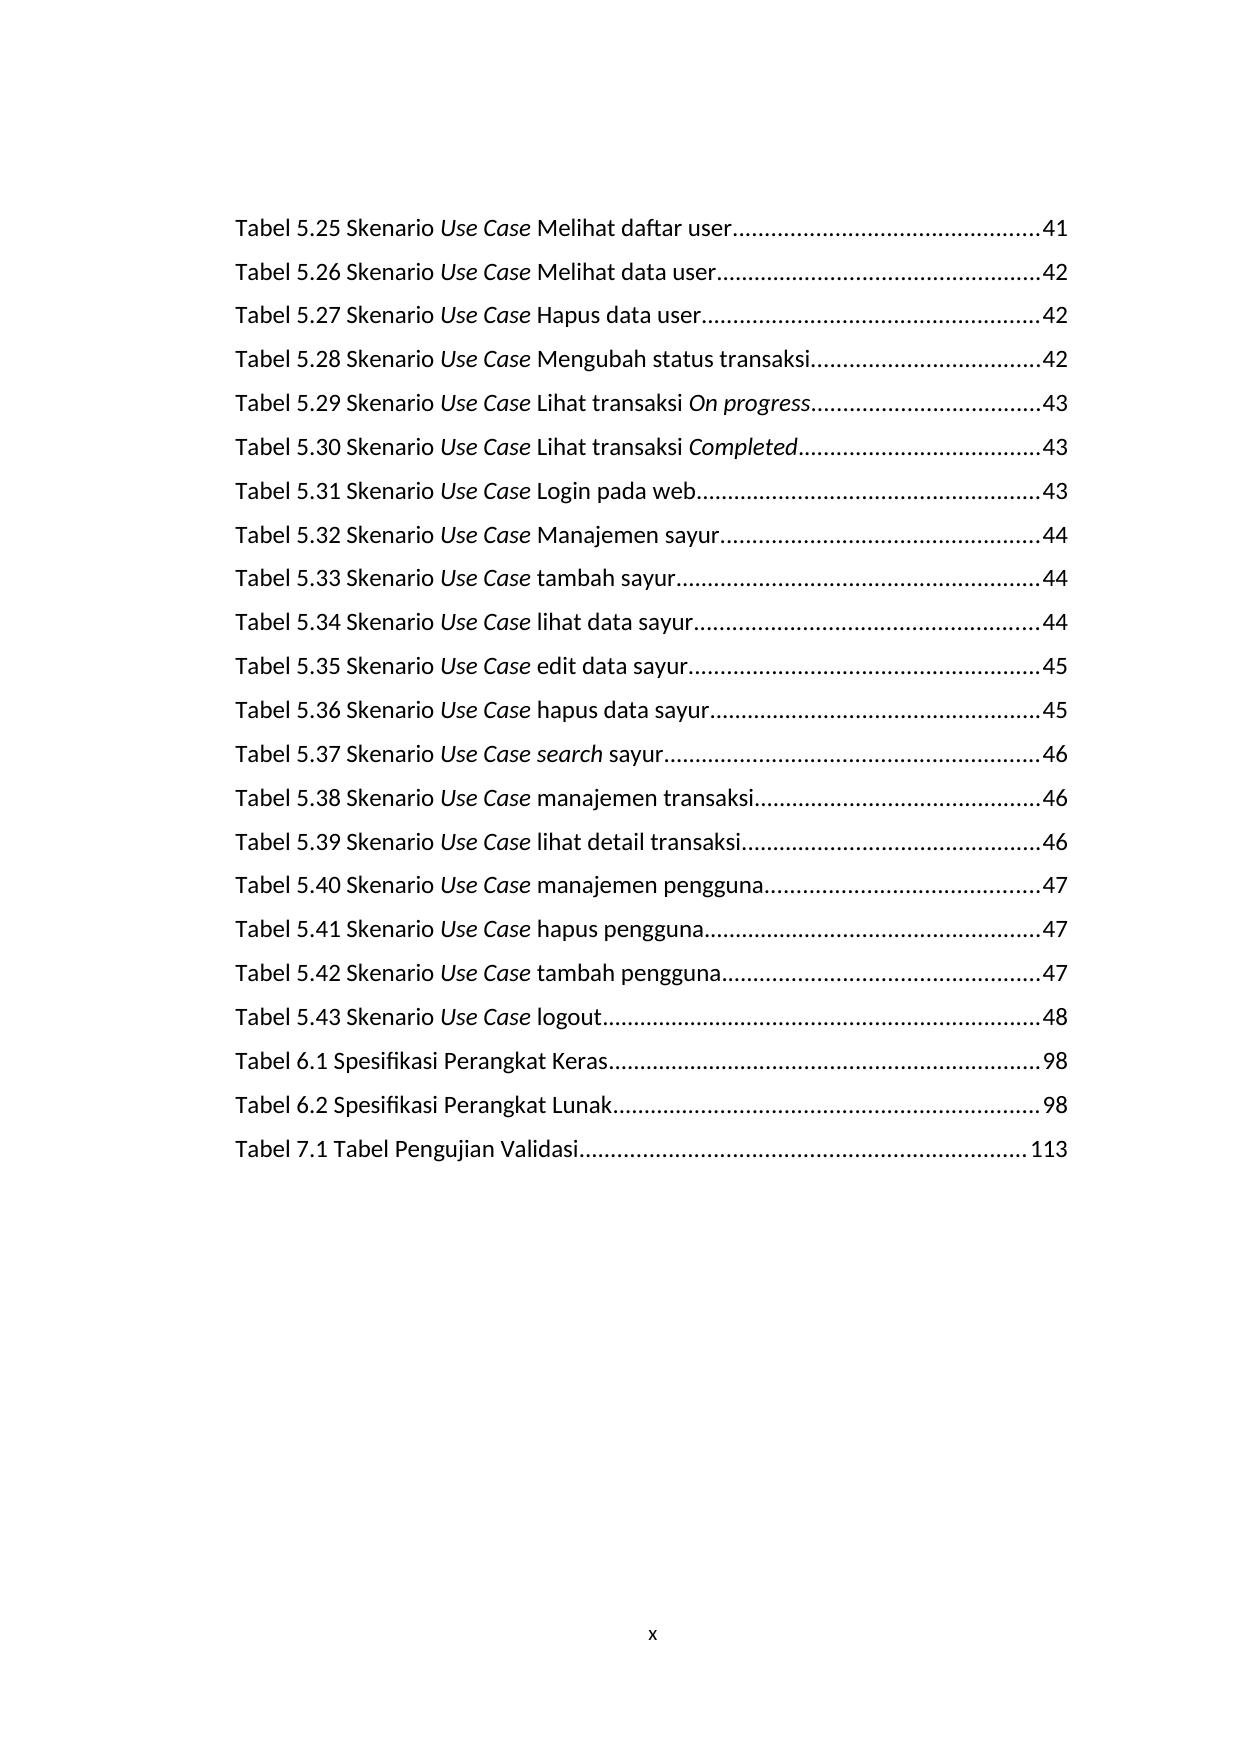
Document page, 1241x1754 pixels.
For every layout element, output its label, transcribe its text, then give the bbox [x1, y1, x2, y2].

text Tabel 7.1 Tabel Pengujian Validasi 113 [235, 1133, 1069, 1163]
text Tabel 5.33 Skenario Use Case tambah sayur. 44 [235, 563, 1069, 593]
text Tabel 5.43 Skenario Use Case logout. 48 [235, 1001, 1069, 1032]
text Tabel 5.27 Skenario Use Case Hapus data user 42 [235, 299, 1069, 330]
text Tabel 5.34 Skenario Use Case lihat data sayur. 44 [235, 606, 1069, 637]
text Tabel 5.30 Skenario Use Case Lihat transaksi Completed. 43 [235, 431, 1069, 462]
text Tabel 5.42 Skenario Use Case tambah pengguna. 47 [235, 957, 1069, 988]
text Tabel 5.29 Skenario Use Case Lihat transaksi On progress. 43 [235, 387, 1069, 418]
text Tabel 5.36 Skenario Use Case hapus data sayur. 45 [235, 694, 1069, 725]
text Tabel 5.28 Skenario Use Case Mengubah status transaksi. 42 [235, 343, 1069, 374]
text Tabel 5.35 Skenario Use Case edit data sayur. 45 [235, 650, 1069, 681]
text Tabel 5.41 Skenario Use Case hapus pengguna. 47 [235, 913, 1069, 944]
text Tabel 5.37 Skenario Use Case search sayur. 46 [235, 738, 1069, 768]
text Tabel 5.32 Skenario Use Case Manajemen sayur. 44 [235, 519, 1069, 549]
text Tabel 5.26 Skenario Use Case Melihat data user 42 [235, 256, 1069, 286]
text Tabel 5.39 Skenario Use Case lihat detail transaksi. 46 [235, 826, 1069, 856]
text Tabel 5.31 Skenario Use Case Login pada web.. 43 [235, 475, 1069, 505]
text Tabel 5.38 Skenario Use Case manajemen transaksi. 46 [235, 782, 1069, 812]
text Tabel 6.1 Spesifikasi Perangkat Keras 98 [235, 1045, 1069, 1076]
text Tabel 5.40 Skenario Use Case manajemen pengguna. 47 [235, 869, 1069, 900]
text Tabel 6.2 Spesifikasi Perangkat Lunak 98 [235, 1089, 1069, 1119]
text Tabel 5.25 Skenario Use Case Melihat daftar user 41 [235, 212, 1069, 242]
